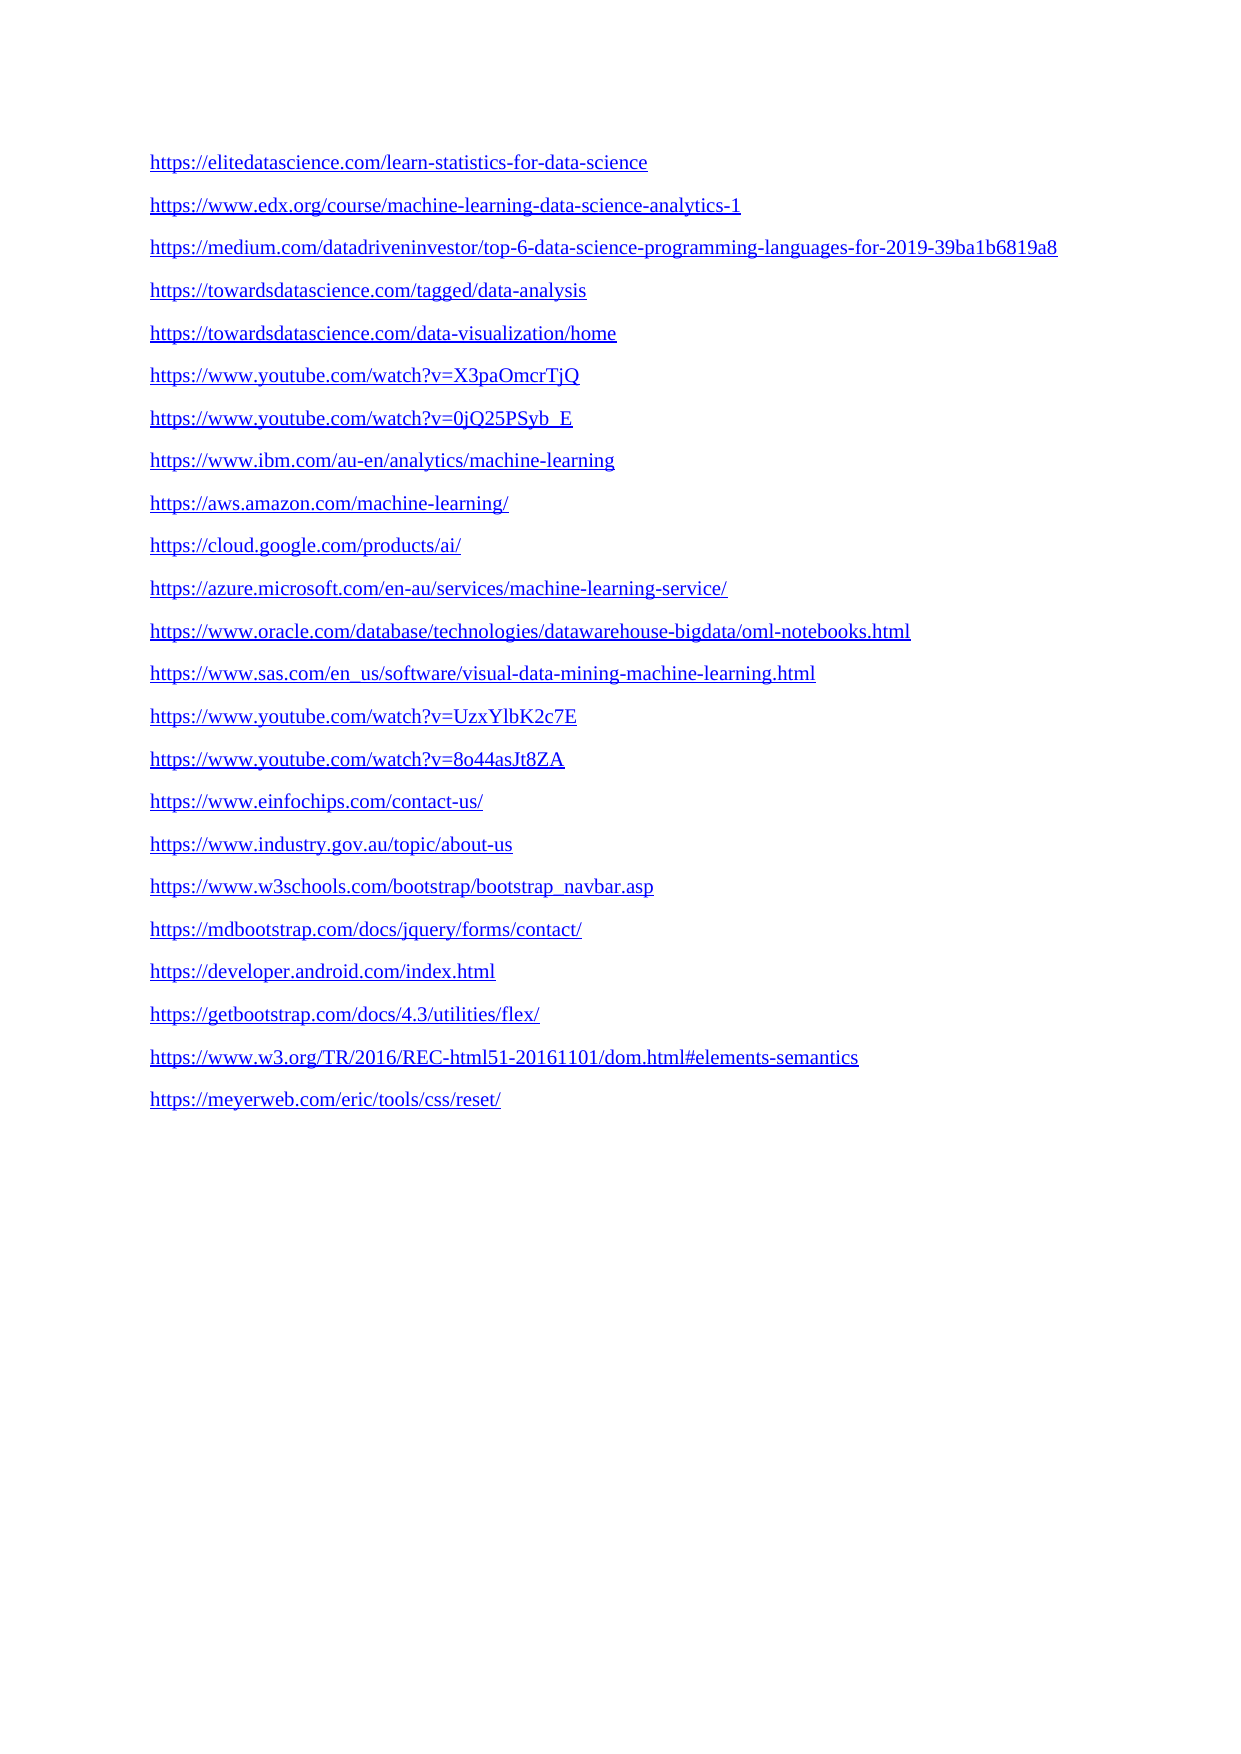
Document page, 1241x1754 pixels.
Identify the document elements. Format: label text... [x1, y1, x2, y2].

text https://meyerweb.com/eric/tools/css/reset/ [150, 1087, 1090, 1111]
text https://www.einfochips.com/contact-us/ [150, 789, 1090, 813]
text https://www.sas.com/en_us/software/visual-data-mining-machine-learning.html [150, 661, 1090, 685]
text https://www.youtube.com/watch?v=8o44asJt8ZA [150, 746, 1090, 771]
text https://towardsdatascience.com/data-visualization/home [150, 320, 1090, 344]
text https://www.w3.org/TR/2016/REC-html51-20161101/dom.html#elements-semantics [150, 1045, 1090, 1069]
text https://www.oracle.com/database/technologies/datawarehouse-bigdata/oml-notebooks.html [150, 619, 1090, 643]
text https://www.youtube.com/watch?v=0jQ25PSyb_E [150, 406, 1090, 430]
text https://towardsdatascience.com/tagged/data-analysis [150, 278, 1090, 302]
text https://aws.amazon.com/machine-learning/ [150, 491, 1090, 515]
text https://www.ibm.com/au-en/analytics/machine-learning [150, 448, 1090, 472]
text https://azure.microsoft.com/en-au/services/machine-learning-service/ [150, 576, 1090, 600]
text https://mdbootstrap.com/docs/jquery/forms/contact/ [150, 917, 1090, 941]
text https://getbootstrap.com/docs/4.3/utilities/flex/ [150, 1002, 1090, 1026]
text https://www.youtube.com/watch?v=UzxYlbK2c7E [150, 704, 1090, 728]
text https://elitedatascience.com/learn-statistics-for-data-science [150, 150, 1090, 174]
text https://www.w3schools.com/bootstrap/bootstrap_navbar.asp [150, 874, 1090, 898]
text https://medium.com/datadriveninvestor/top-6-data-science-programming-languages-for-2019-39ba1b6819a8 [150, 235, 1090, 259]
text https://cloud.google.com/products/ai/ [150, 533, 1090, 557]
text https://www.edx.org/course/machine-learning-data-science-analytics-1 [150, 193, 1090, 217]
text https://developer.android.com/index.html [150, 959, 1090, 983]
text https://www.industry.gov.au/topic/about-us [150, 832, 1090, 856]
text https://www.youtube.com/watch?v=X3paOmcrTjQ [150, 363, 1090, 387]
